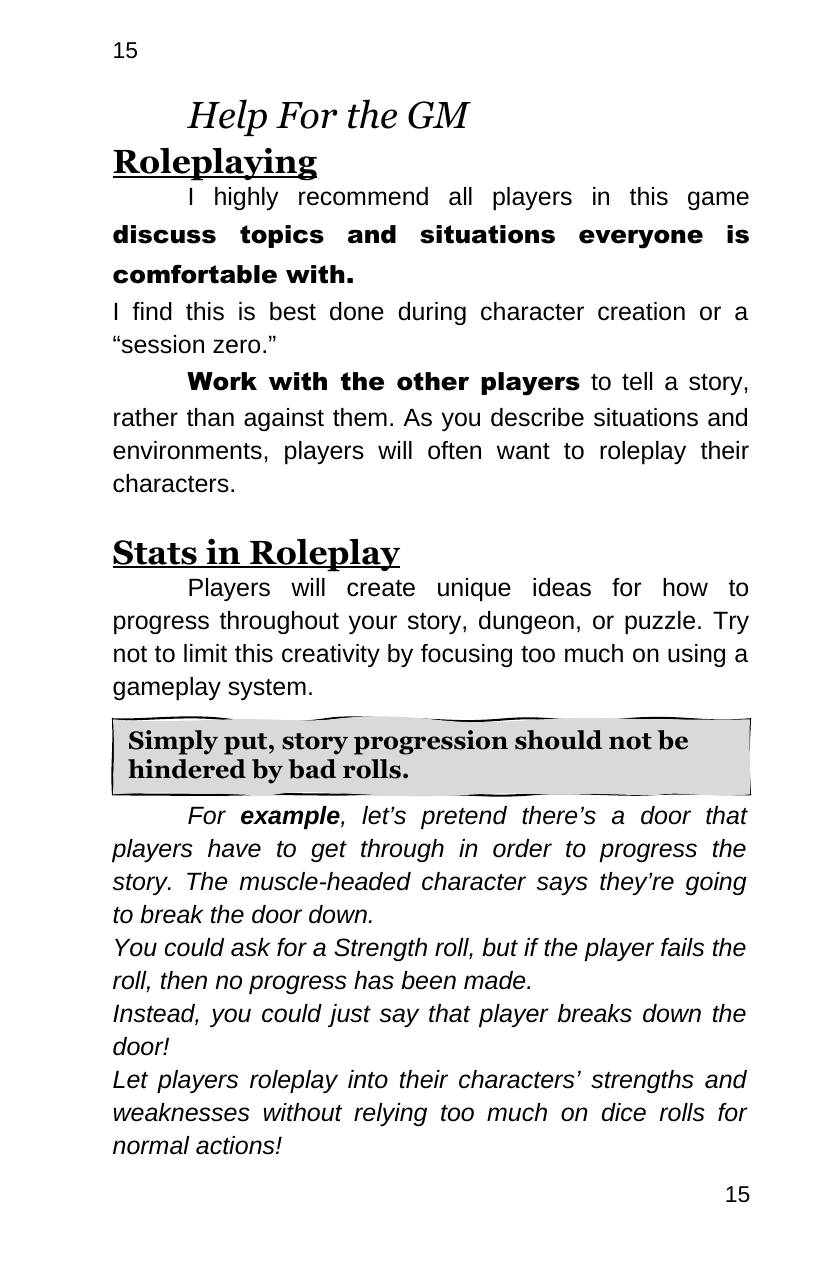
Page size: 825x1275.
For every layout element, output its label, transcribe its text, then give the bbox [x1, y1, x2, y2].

subtitle Roleplaying [112, 143, 750, 181]
text Instead, you could just say that player breaks down the door! Let players roleplay into their characters’ strengths and weaknesses without relying too much on dice rolls for normal actions! [112, 999, 750, 1159]
text I find this is best done during character creation or a “session zero.” [112, 297, 750, 359]
text I highly recommend all players in this game discuss topics and situations everyone is comfortable with. [112, 182, 750, 292]
text For example, let’s pretend there’s a door that players have to get through in order to progress the story. The muscle-headed character says they’re going to break the door down. [112, 801, 750, 928]
subtitle Stats in Roleplay [112, 534, 750, 572]
text Work with the other players to tell a story, rather than against them. As you describe situations and environments, players will often want to roleplay their characters. [112, 363, 750, 497]
text Players will create unique ideas for how to progress throughout your story, dungeon, or puzzle. Try not to limit this creativity by focusing too much on using a gameplay system. [112, 573, 750, 700]
text You could ask for a Strength roll, but if the player fails the roll, then no progress has been made. [112, 933, 750, 994]
subtitle Help For the GM [112, 94, 750, 137]
